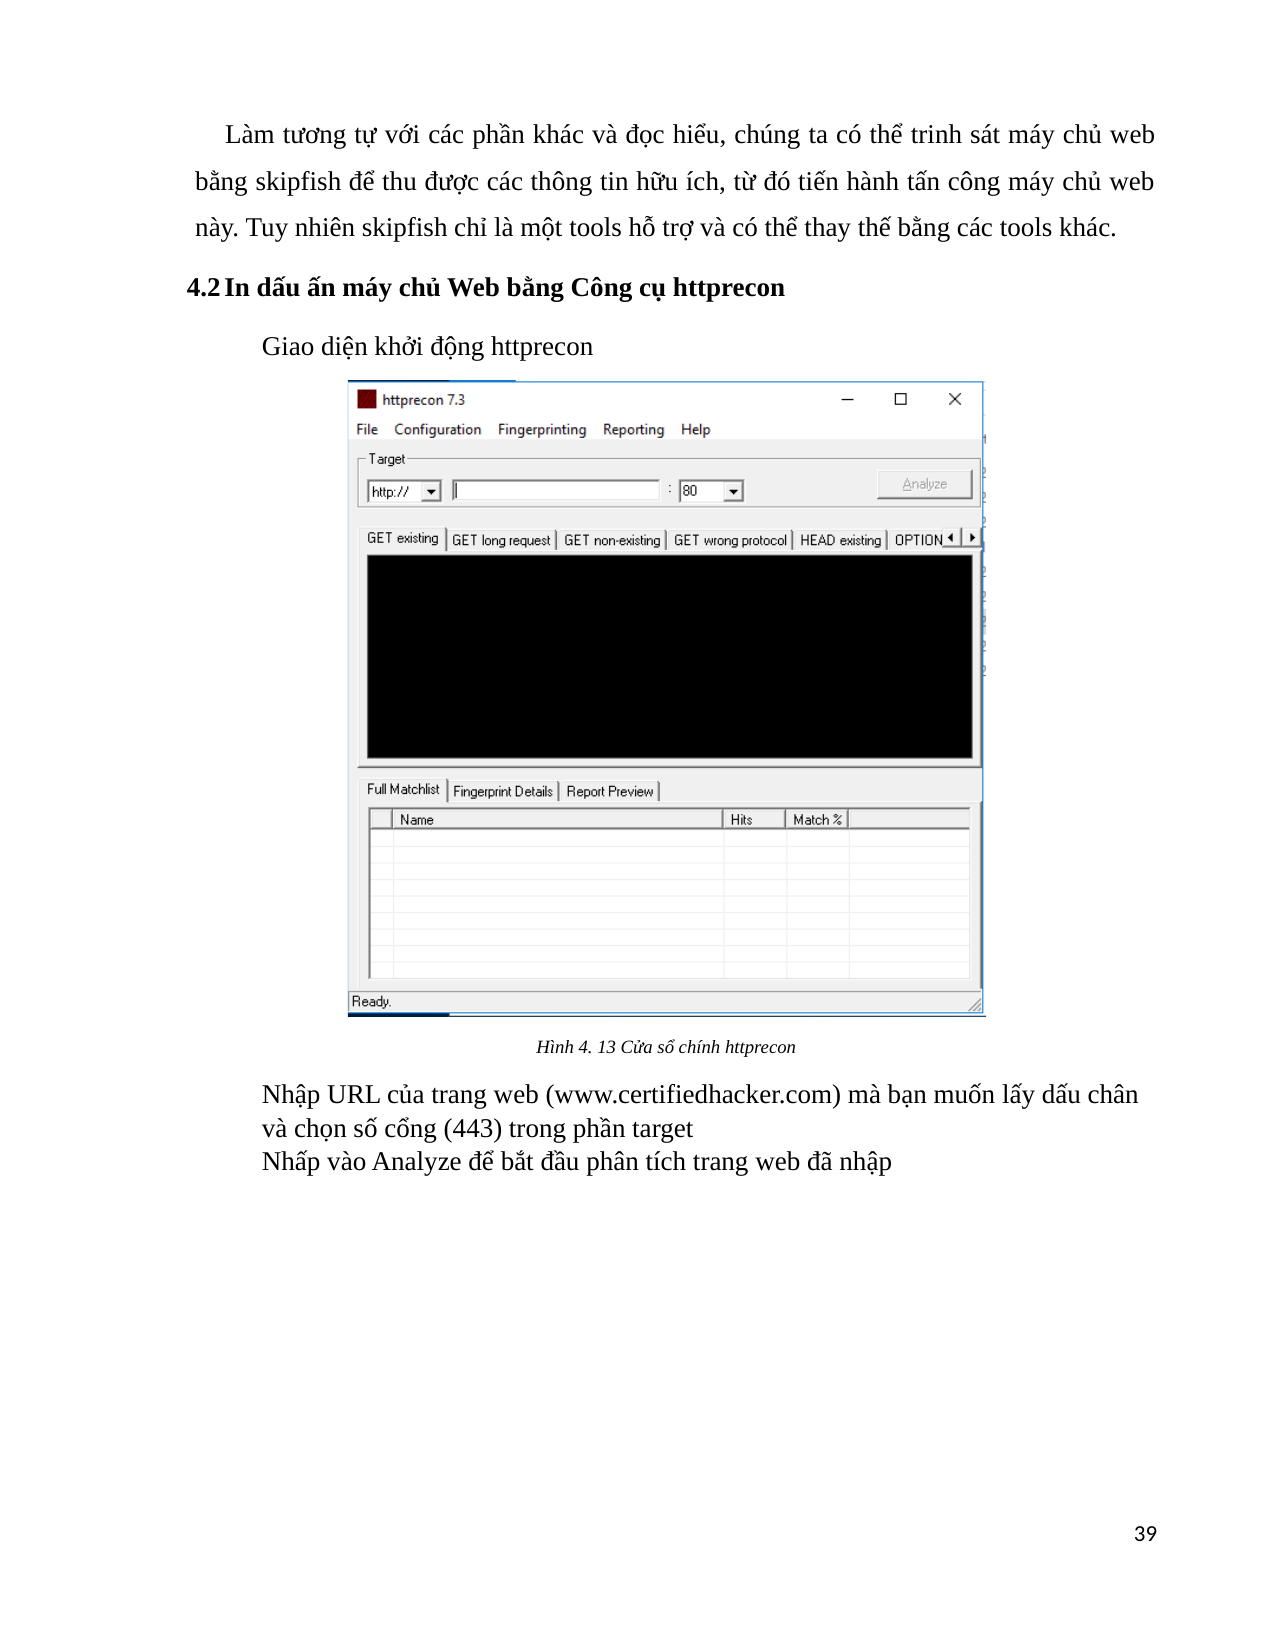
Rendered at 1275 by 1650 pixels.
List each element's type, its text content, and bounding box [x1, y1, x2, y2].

list Nhập URL của trang web (www.certifiedhacker.com) mà bạn muốn lấy dấu chân và chọn số cổng (443) trong phần target [262, 1078, 1157, 1143]
picture [347, 380, 987, 1017]
list Giao diện khởi động httprecon [262, 330, 1157, 361]
list Nhấp vào Analyze để bắt đầu phân tích trang web đã nhập [262, 1145, 1157, 1177]
text Làm tương tự với các phần khác và đọc hiểu, chúng ta có thể trinh sát máy chủ web bằng skipfish để thu được các thông tin hữu ích, từ đó tiến hành tấn công máy chủ web này. Tuy nhiên skipfish chỉ là một tools hỗ trợ và có thể thay thế bằng các tools khác. [195, 118, 1157, 243]
subtitle In dấu ấn máy chủ Web bằng Công cụ httprecon [187, 271, 1157, 302]
